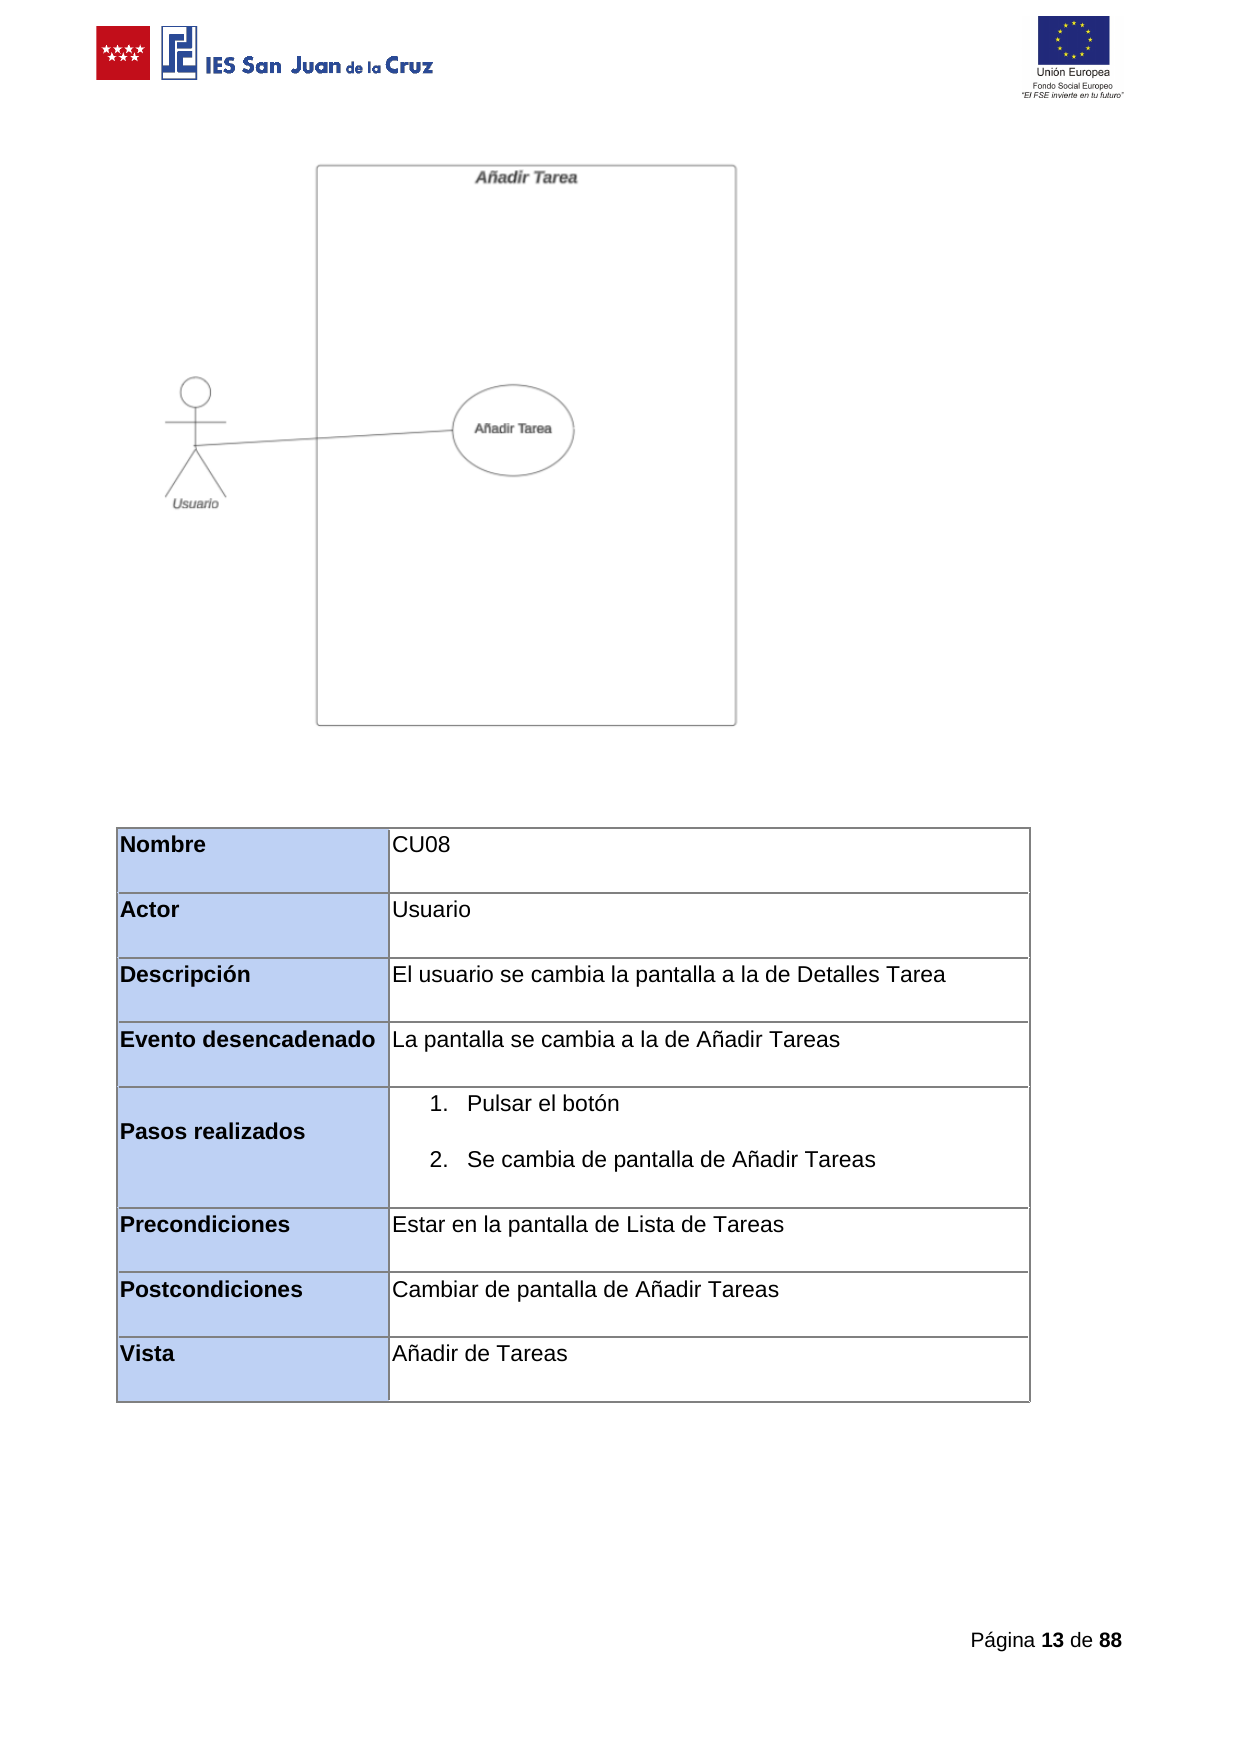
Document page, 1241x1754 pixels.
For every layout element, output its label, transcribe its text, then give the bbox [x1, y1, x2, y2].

picture [205, 26, 433, 85]
table_cell Añadir de Tareas [389, 1336, 1029, 1401]
table_cell Estar en la pantalla de Lista de Tareas [390, 1207, 1029, 1271]
table_cell La pantalla se cambia a la de Añadir Tareas [390, 1021, 1029, 1086]
table_cell Pasos realizados [118, 1088, 388, 1207]
table_cell Usuario [390, 892, 1029, 956]
picture [113, 118, 804, 774]
picture [1021, 16, 1124, 98]
table_header CU08 [390, 829, 1029, 892]
table_header Nombre [118, 829, 388, 892]
table_cell Cambiar de pantalla de Añadir Tareas [390, 1271, 1029, 1336]
table_cell El usuario se cambia la pantalla a la de Detalles Tarea [390, 956, 1029, 1021]
table_cell Precondiciones [118, 1209, 388, 1271]
table_cell Vista [118, 1338, 389, 1401]
picture [96, 26, 198, 80]
table_cell Actor [118, 894, 388, 956]
table_cell Descripción [118, 959, 388, 1021]
table_cell Evento desencadenado [118, 1023, 388, 1086]
table_cell Postcondiciones [118, 1273, 388, 1336]
table_cell Pulsar el botón Se cambia de pantalla de Añadir Tareas [390, 1086, 1029, 1207]
